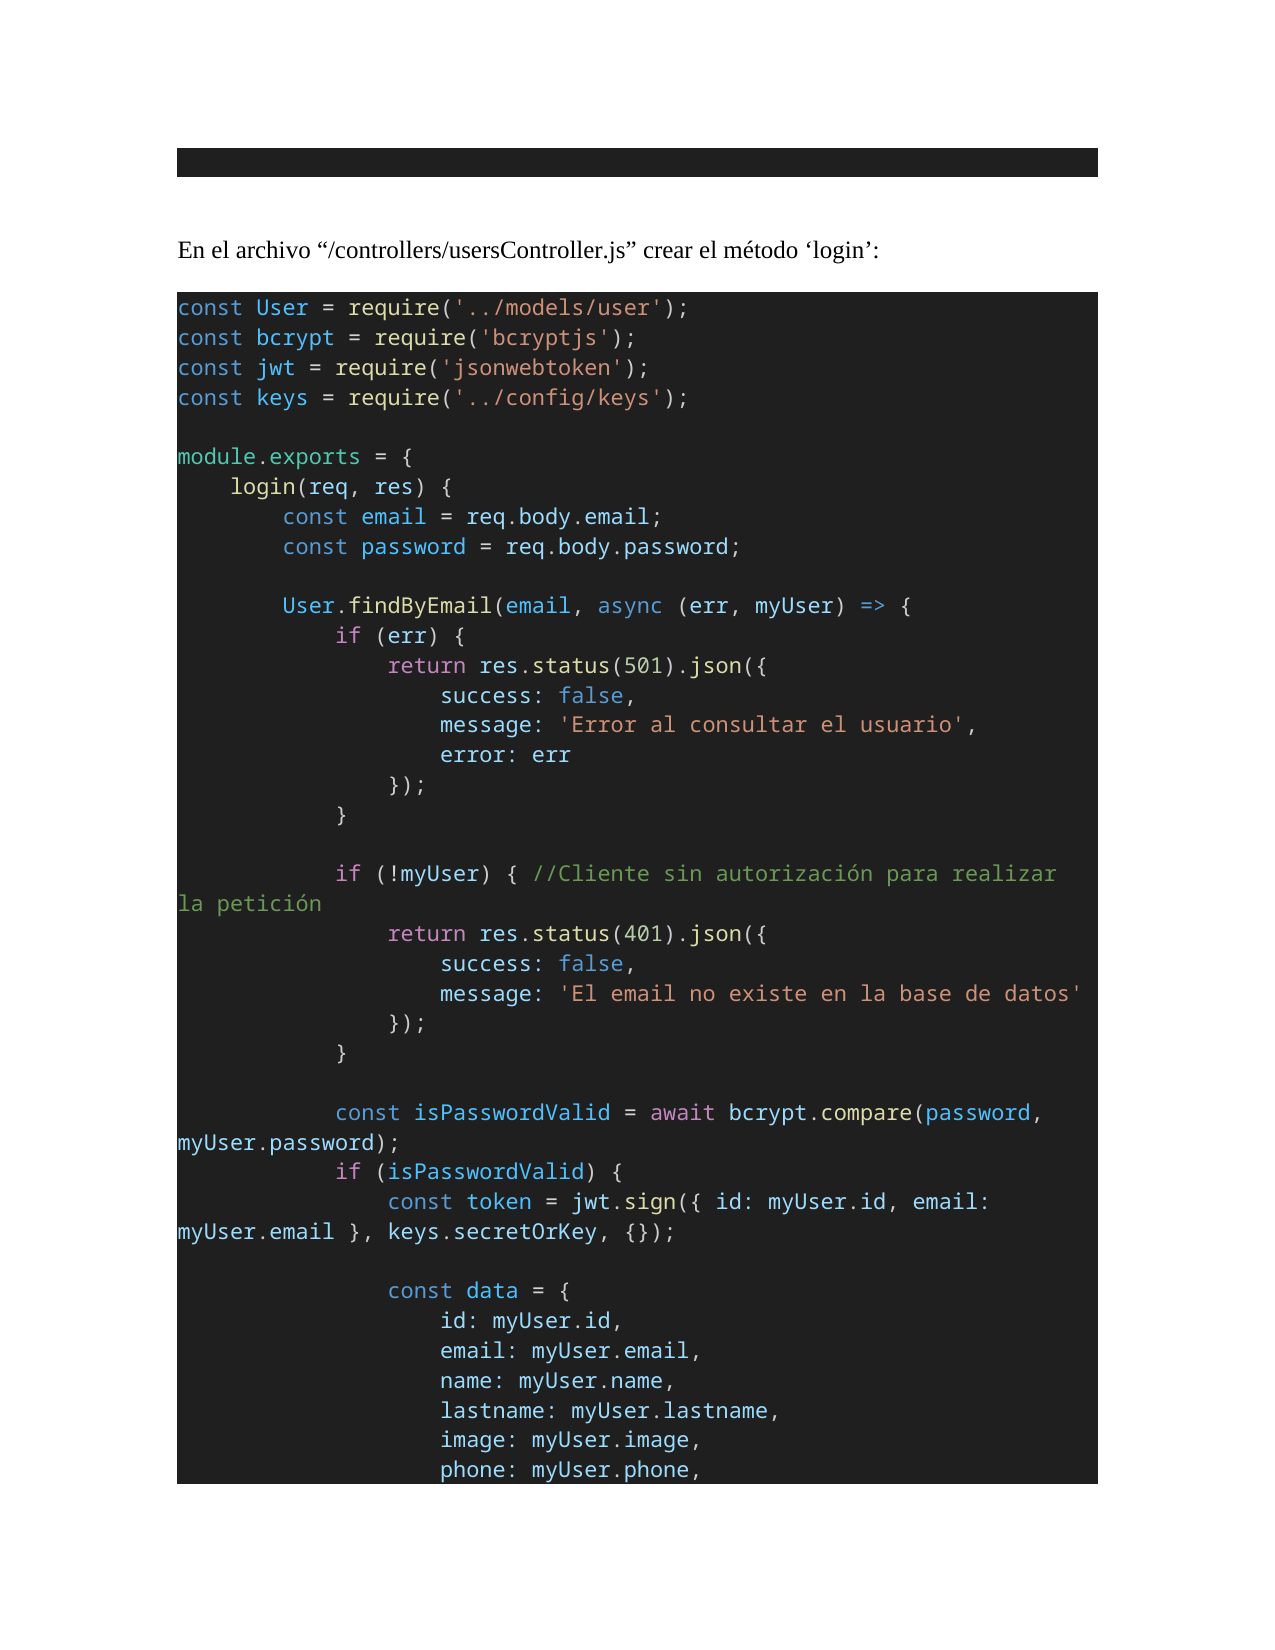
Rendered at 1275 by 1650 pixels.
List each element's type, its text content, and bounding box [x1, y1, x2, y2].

text success: false, [177, 948, 1098, 978]
text return res.status(501).json({ [177, 650, 1098, 680]
text } [177, 799, 1098, 829]
text const User = require('../models/user'); [177, 292, 1098, 322]
text const bcrypt = require('bcryptjs'); [177, 322, 1098, 352]
text login(req, res) { [177, 471, 1098, 501]
text module.exports = { [177, 441, 1098, 471]
text if (isPasswordValid) { [177, 1156, 1098, 1186]
text image: myUser.image, [177, 1424, 1098, 1454]
text if (err) { [177, 620, 1098, 650]
text const token = jwt.sign({ id: myUser.id, email: myUser.email }, keys.secretOrKey, {}); [177, 1186, 1098, 1246]
text message: 'El email no existe en la base de datos' [177, 978, 1098, 1007]
text const data = { [177, 1276, 1098, 1305]
text lastname: myUser.lastname, [177, 1395, 1098, 1424]
text message: 'Error al consultar el usuario', [177, 709, 1098, 739]
text const isPasswordValid = await bcrypt.compare(password, myUser.password); [177, 1097, 1098, 1156]
text email: myUser.email, [177, 1335, 1098, 1365]
text const jwt = require('jsonwebtoken'); [177, 352, 1098, 382]
text if (!myUser) { //Cliente sin autorización para realizar la petición [177, 858, 1098, 918]
text name: myUser.name, [177, 1365, 1098, 1395]
text En el archivo “/controllers/usersController.js” crear el método ‘login’: [177, 235, 1098, 264]
text const password = req.body.password; [177, 531, 1098, 561]
text const keys = require('../config/keys'); [177, 382, 1098, 412]
text return res.status(401).json({ [177, 918, 1098, 948]
text error: err [177, 739, 1098, 769]
text }); [177, 1007, 1098, 1037]
text phone: myUser.phone, [177, 1454, 1098, 1484]
text success: false, [177, 680, 1098, 709]
text id: myUser.id, [177, 1305, 1098, 1335]
text User.findByEmail(email, async (err, myUser) => { [177, 590, 1098, 620]
text } [177, 1037, 1098, 1067]
text }); [177, 769, 1098, 799]
text const email = req.body.email; [177, 501, 1098, 531]
